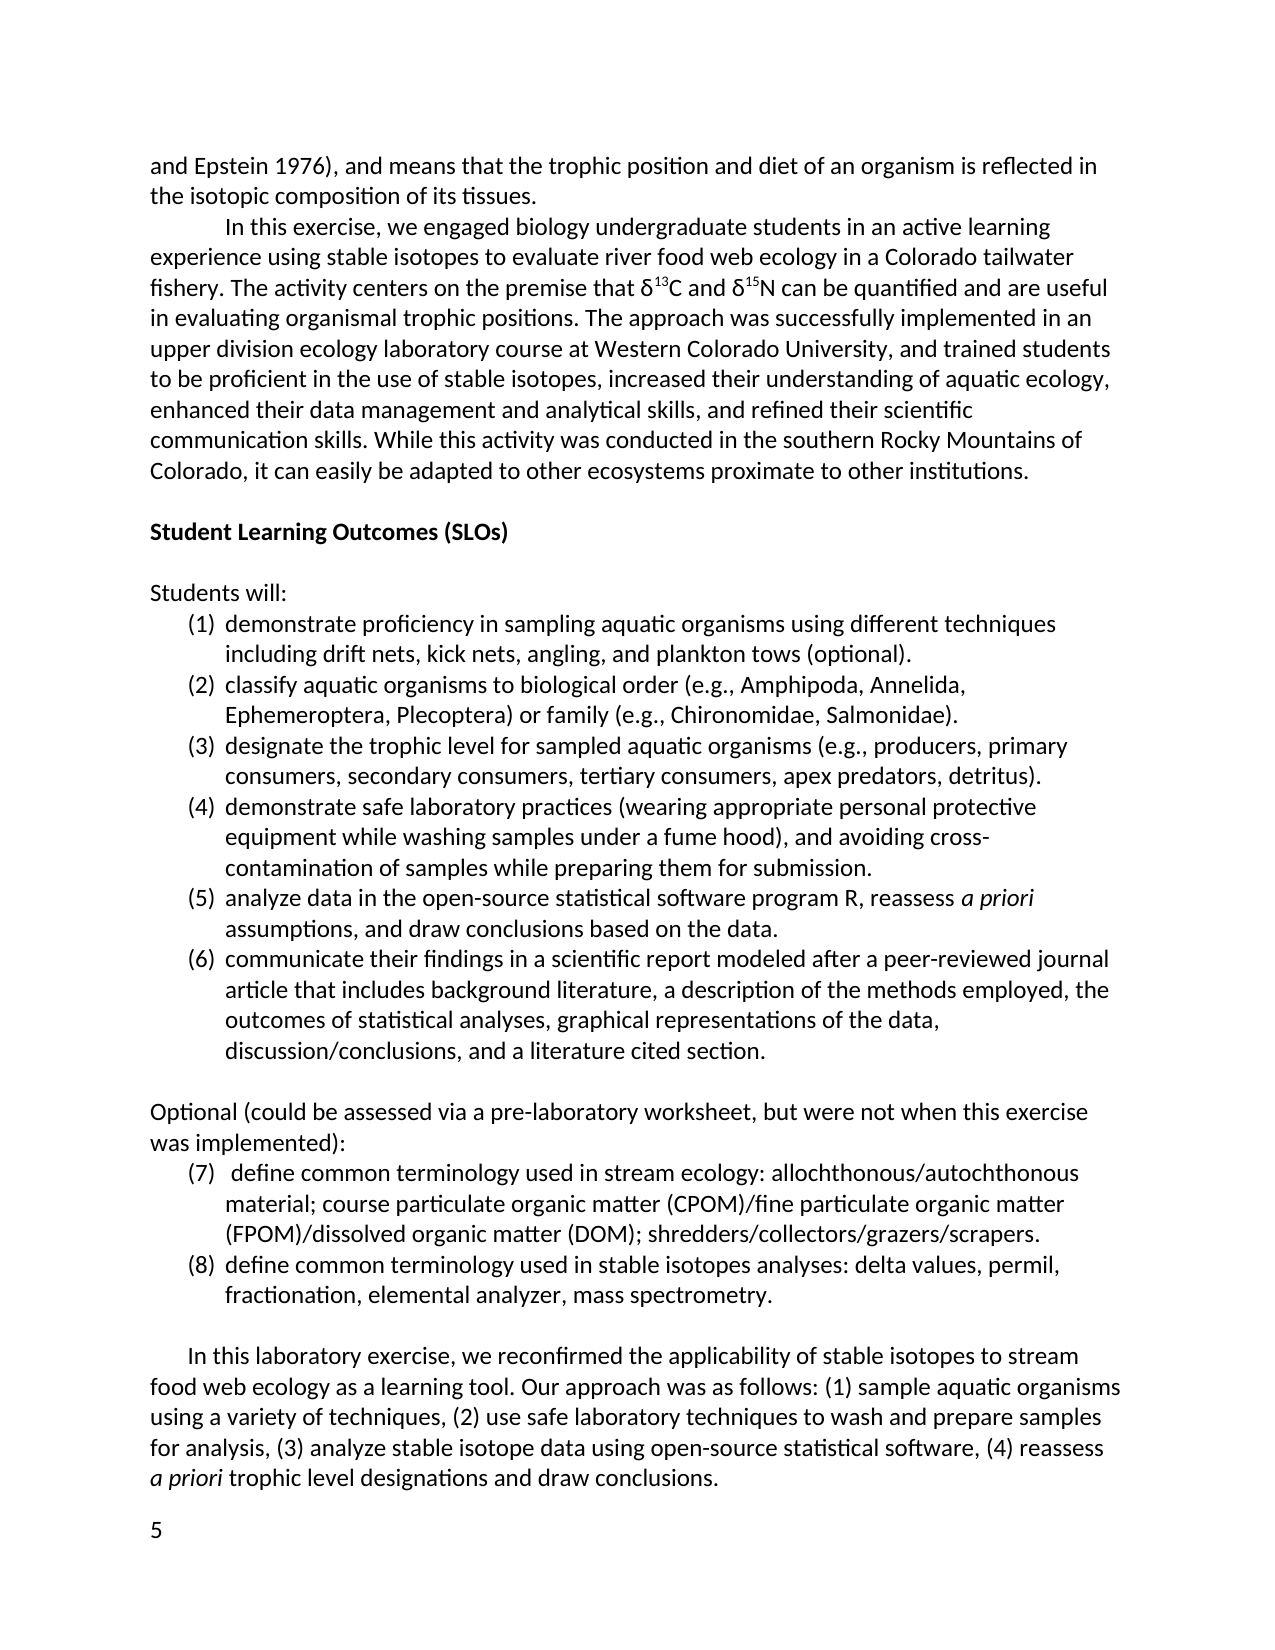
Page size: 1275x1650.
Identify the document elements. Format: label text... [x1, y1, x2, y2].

list define common terminology used in stream ecology: allochthonous/autochthonous material; course particulate organic matter (CPOM)/fine particulate organic matter (FPOM)/dissolved organic matter (DOM); shredders/collectors/grazers/scrapers. [187, 1157, 1125, 1249]
text Student Learning Outcomes (SLOs) [150, 516, 1125, 547]
text Optional (could be assessed via a pre-laboratory worksheet, but were not when this exercise was implemented): [150, 1096, 1125, 1157]
list classify aquatic organisms to biological order (e.g., Amphipoda, Annelida, Ephemeroptera, Plecoptera) or family (e.g., Chironomidae, Salmonidae). [187, 669, 1125, 730]
text Students will: [150, 577, 1125, 608]
list designate the trophic level for sampled aquatic organisms (e.g., producers, primary consumers, secondary consumers, tertiary consumers, apex predators, detritus). [187, 730, 1125, 791]
list define common terminology used in stable isotopes analyses: delta values, permil, fractionation, elemental analyzer, mass spectrometry. [187, 1249, 1125, 1310]
list communicate their findings in a scientific report modeled after a peer-reviewed journal article that includes background literature, a description of the methods employed, the outcomes of statistical analyses, graphical representations of the data, discussion/conclusions, and a literature cited section. [187, 943, 1125, 1066]
list analyze data in the open-source statistical software program R, reassess a priori assumptions, and draw conclusions based on the data. [187, 882, 1125, 943]
text In this exercise, we engaged biology undergraduate students in an active learning experience using stable isotopes to evaluate river food web ecology in a Colorado tailwater fishery. The activity centers on the premise that δ13C and δ15N can be quantified and are useful in evaluating organismal trophic positions. The approach was successfully implemented in an upper division ecology laboratory course at Western Colorado University, and trained students to be proficient in the use of stable isotopes, increased their understanding of aquatic ecology, enhanced their data management and analytical skills, and refined their scientific communication skills. While this activity was conducted in the southern Rocky Mountains of Colorado, it can easily be adapted to other ecosystems proximate to other institutions. [150, 211, 1125, 486]
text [150, 150, 1125, 211]
list demonstrate safe laboratory practices (wearing appropriate personal protective equipment while washing samples under a fume hood), and avoiding cross-contamination of samples while preparing them for submission. [187, 791, 1125, 882]
text In this laboratory exercise, we reconfirmed the applicability of stable isotopes to stream food web ecology as a learning tool. Our approach was as follows: (1) sample aquatic organisms using a variety of techniques, (2) use safe laboratory techniques to wash and prepare samples for analysis, (3) analyze stable isotope data using open-source statistical software, (4) reassess a priori trophic level designations and draw conclusions. [150, 1340, 1125, 1493]
list demonstrate proficiency in sampling aquatic organisms using different techniques including drift nets, kick nets, angling, and plankton tows (optional). [187, 608, 1125, 669]
